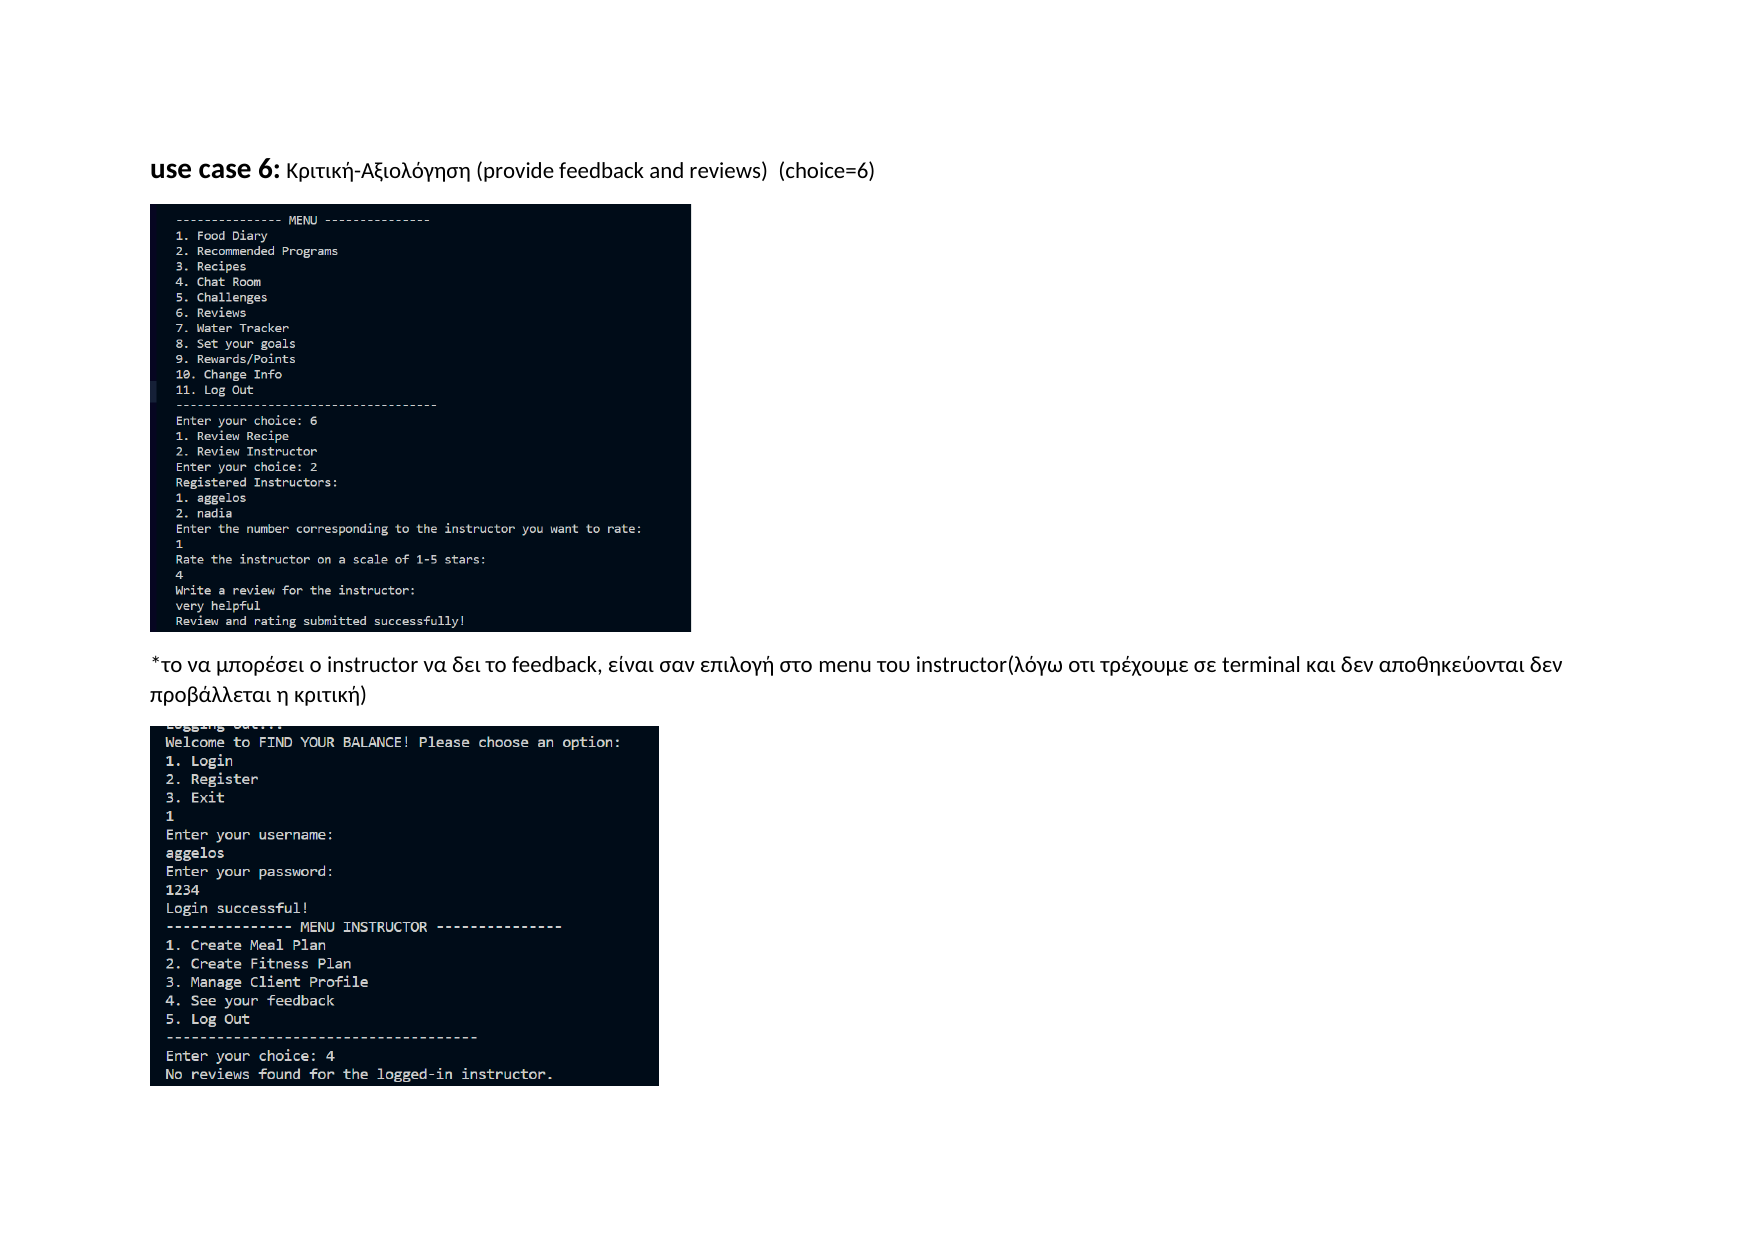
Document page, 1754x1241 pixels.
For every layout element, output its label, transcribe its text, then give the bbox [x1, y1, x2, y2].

text *το να μπορέσει ο instructor να δει το feedback, είναι σαν επιλογή στο menu του instructor(λόγω οτι τρέχουμε σε terminal και δεν αποθηκεύονται δεν προβάλλεται η κριτική) [150, 650, 1604, 708]
text use case 6: Κριτική-Αξιολόγηση (provide feedback and reviews) (choice=6) [150, 150, 1604, 186]
picture [150, 726, 659, 1086]
picture [150, 204, 692, 632]
